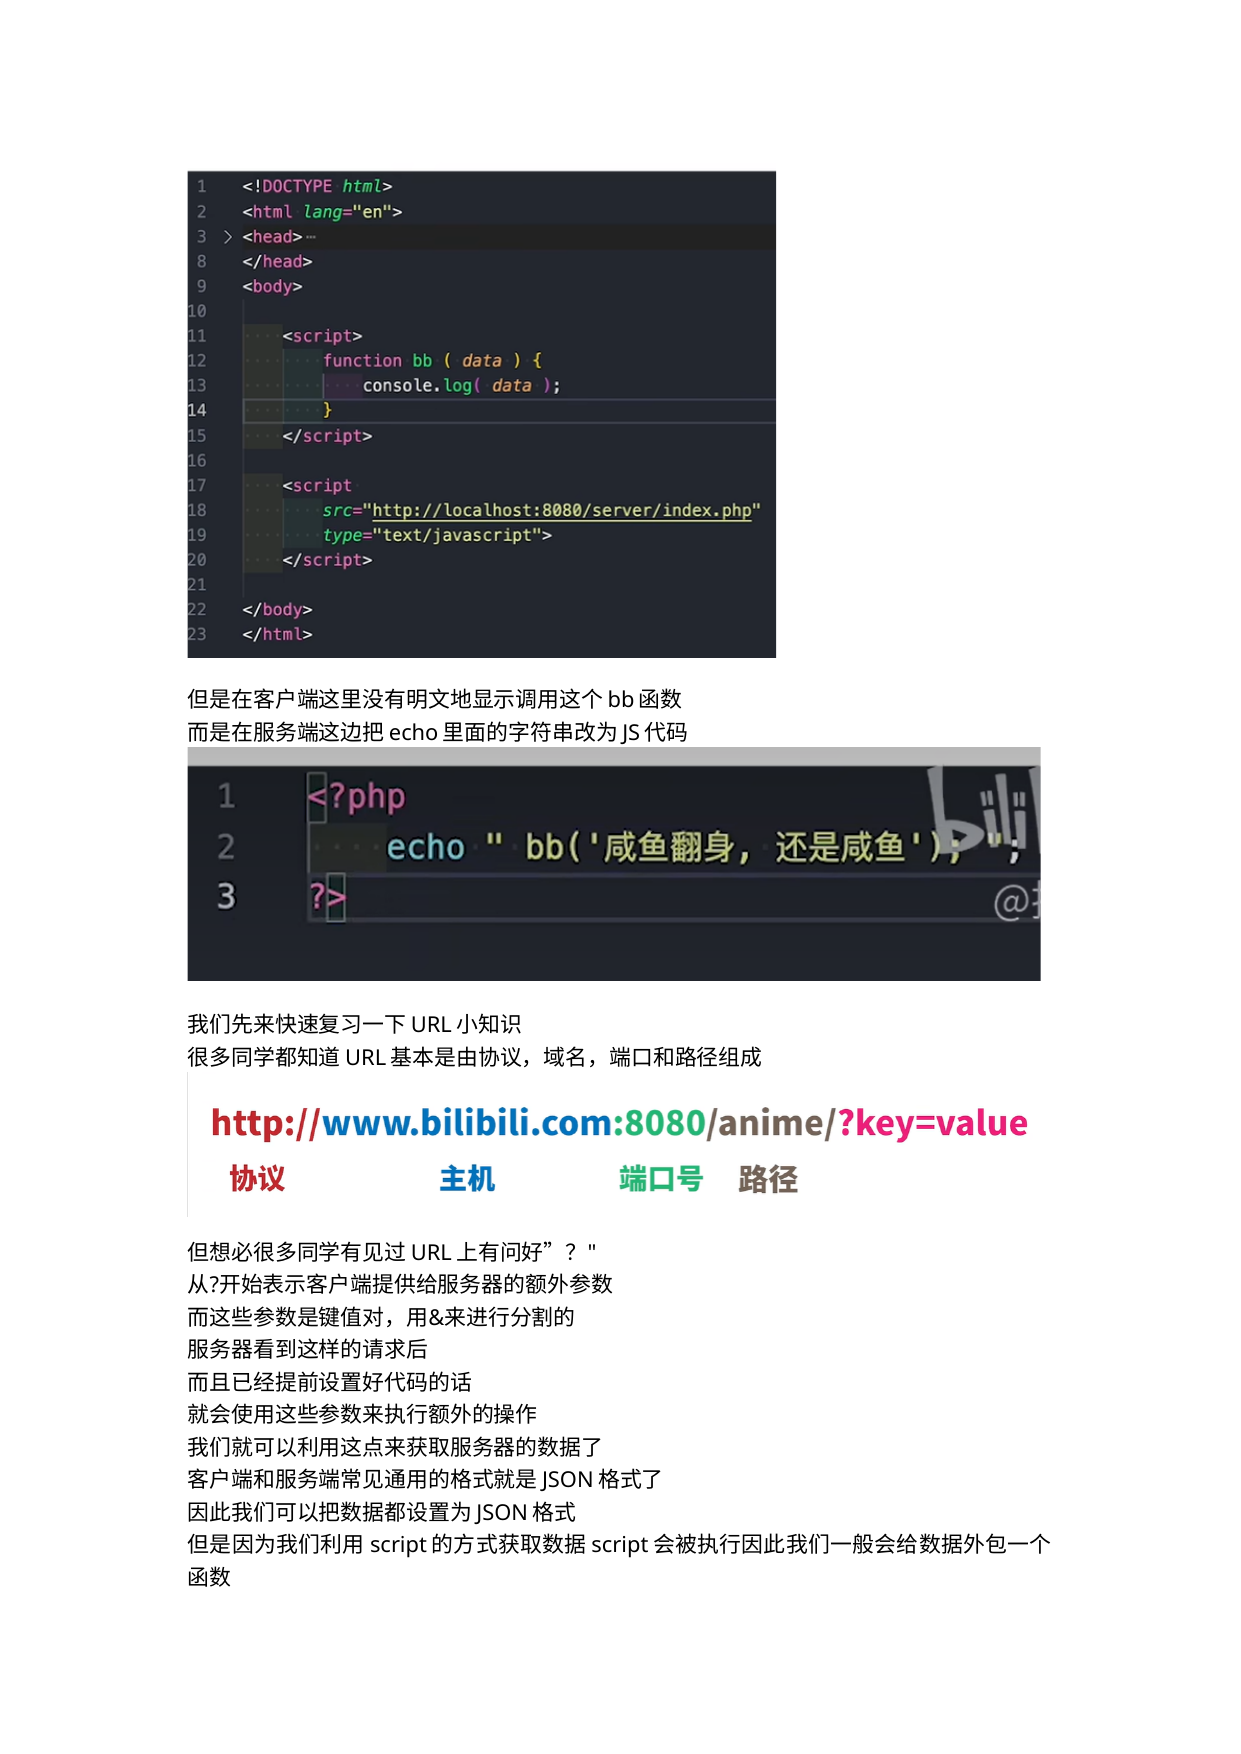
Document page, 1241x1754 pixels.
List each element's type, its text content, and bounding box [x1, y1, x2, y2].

text 但是在客户端这里没有明文地显示调用这个bb函数 [187, 682, 1053, 714]
text 我们先来快速复习一下URL小知识 [187, 1007, 1053, 1039]
text 就会使用这些参数来执行额外的操作 [187, 1397, 1053, 1429]
text 因此我们可以把数据都设置为JSON格式 [187, 1494, 1053, 1527]
text 而且已经提前设置好代码的话 [187, 1364, 1053, 1397]
text 我们就可以利用这点来获取服务器的数据了 [187, 1429, 1053, 1462]
text 服务器看到这样的请求后 [187, 1332, 1053, 1364]
text 但想必很多同学有见过URL上有问好”？" [187, 1234, 1053, 1267]
picture [187, 1072, 1053, 1217]
picture [187, 162, 777, 658]
text 很多同学都知道URL基本是由协议，域名，端口和路径组成 [187, 1039, 1053, 1072]
text 客户端和服务端常见通用的格式就是JSON格式了 [187, 1462, 1053, 1494]
text 从?开始表示客户端提供给服务器的额外参数 [187, 1267, 1053, 1299]
text 但是因为我们利用script的方式获取数据script会被执行因此我们一般会给数据外包一个函数 [187, 1527, 1053, 1592]
text 而是在服务端这边把echo里面的字符串改为JS代码 [187, 714, 1053, 747]
picture [187, 747, 1041, 981]
text 而这些参数是键值对，用&来进行分割的 [187, 1299, 1053, 1332]
